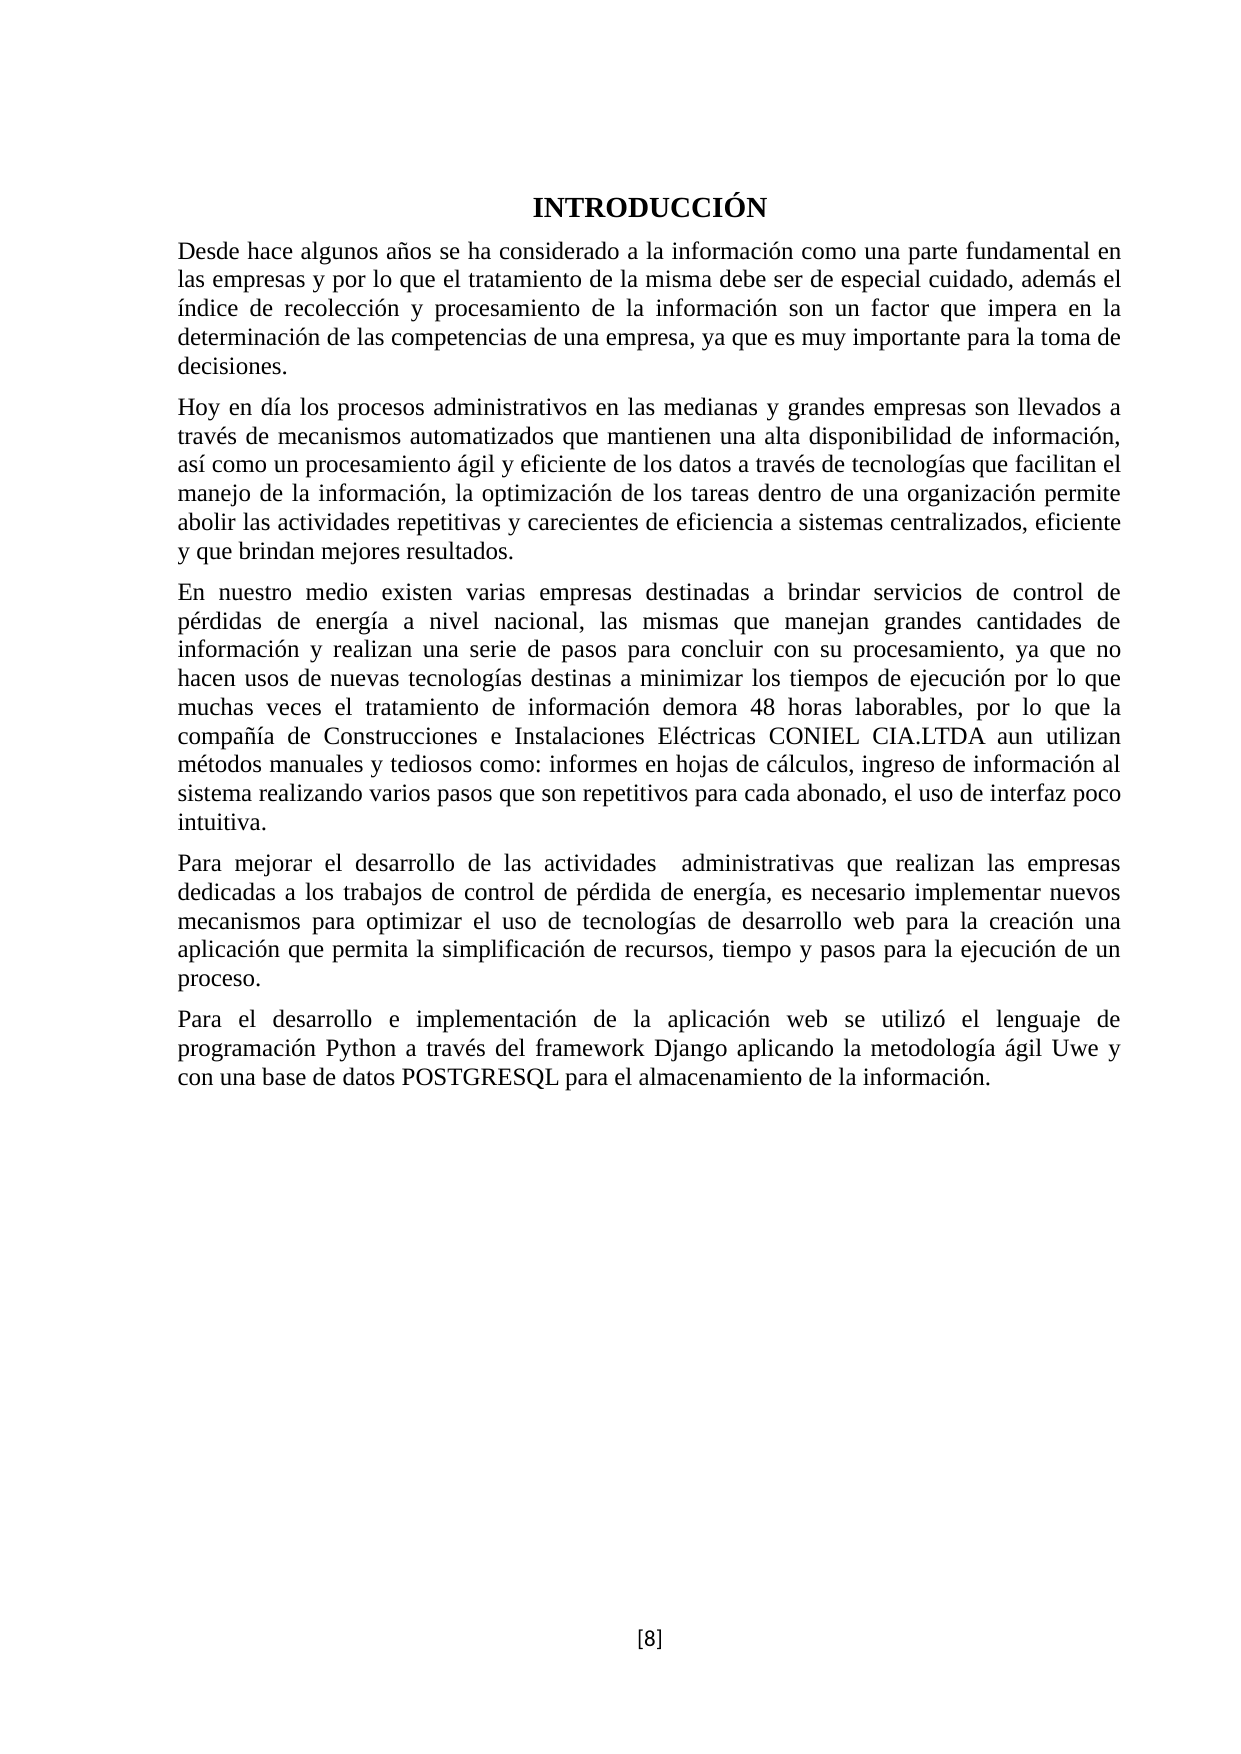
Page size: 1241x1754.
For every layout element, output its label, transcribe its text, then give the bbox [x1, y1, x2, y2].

text Hoy en día los procesos administrativos en las medianas y grandes empresas son llevados a través de mecanismos automatizados que mantienen una alta disponibilidad de información, así como un procesamiento ágil y eficiente de los datos a través de tecnologías que facilitan el manejo de la información, la optimización de los tareas dentro de una organización permite abolir las actividades repetitivas y carecientes de eficiencia a sistemas centralizados, eficiente y que brindan mejores resultados. [177, 392, 1122, 564]
text INTRODUCCIÓN [177, 190, 1122, 223]
text Para el desarrollo e implementación de la aplicación web se utilizó el lenguaje de programación Python a través del framework Django aplicando la metodología ágil Uwe y con una base de datos POSTGRESQL para el almacenamiento de la información. [177, 1004, 1122, 1091]
text Para mejorar el desarrollo de las actividades administrativas que realizan las empresas dedicadas a los trabajos de control de pérdida de energía, es necesario implementar nuevos mecanismos para optimizar el uso de tecnologías de desarrollo web para la creación una aplicación que permita la simplificación de recursos, tiempo y pasos para la ejecución de un proceso. [177, 848, 1122, 992]
text En nuestro medio existen varias empresas destinadas a brindar servicios de control de pérdidas de energía a nivel nacional, las mismas que manejan grandes cantidades de información y realizan una serie de pasos para concluir con su procesamiento, ya que no hacen usos de nuevas tecnologías destinas a minimizar los tiempos de ejecución por lo que muchas veces el tratamiento de información demora 48 horas laborables, por lo que la compañía de Construcciones e Instalaciones Eléctricas CONIEL CIA.LTDA aun utilizan métodos manuales y tediosos como: informes en hojas de cálculos, ingreso de información al sistema realizando varios pasos que son repetitivos para cada abonado, el uso de interfaz poco intuitiva. [177, 577, 1122, 836]
text Desde hace algunos años se ha considerado a la información como una parte fundamental en las empresas y por lo que el tratamiento de la misma debe ser de especial cuidado, además el índice de recolección y procesamiento de la información son un factor que impera en la determinación de las competencias de una empresa, ya que es muy importante para la toma de decisiones. [177, 236, 1122, 379]
